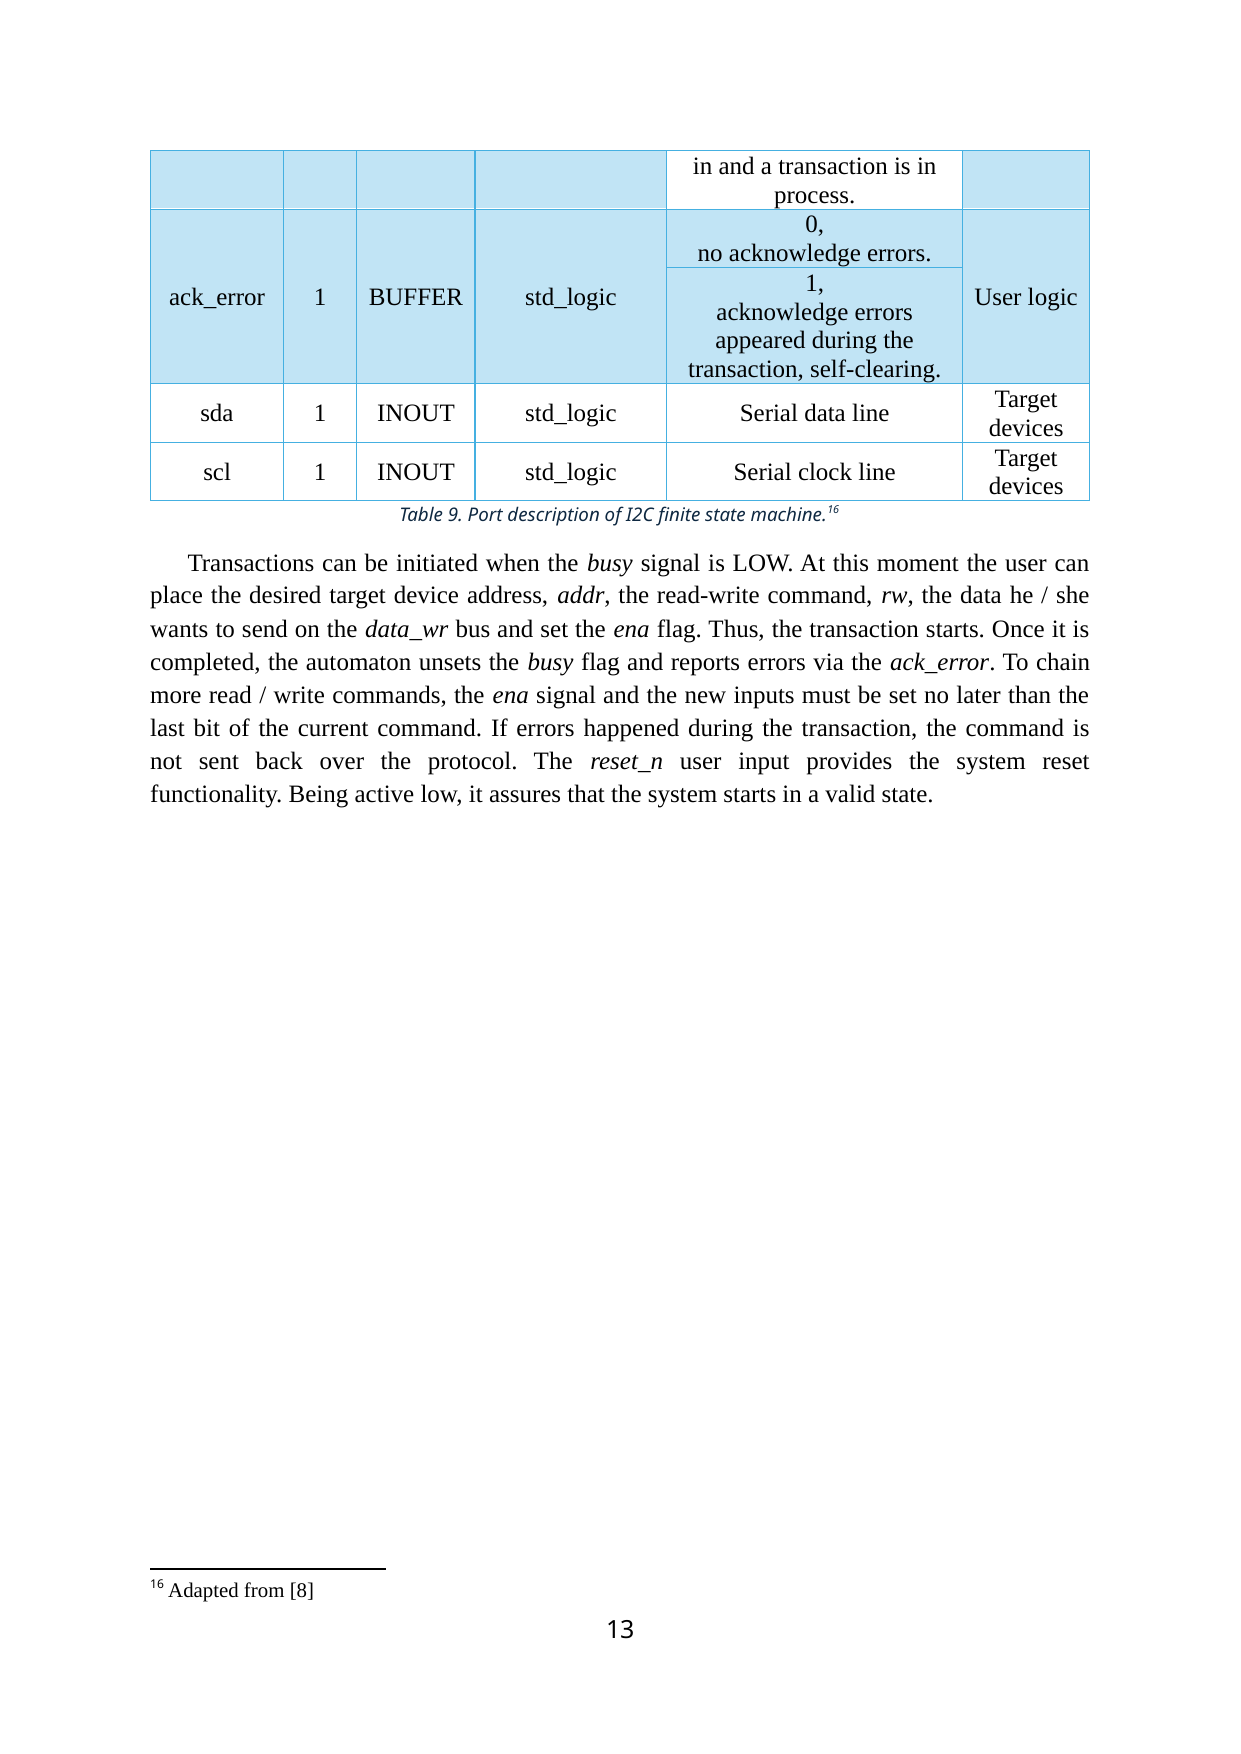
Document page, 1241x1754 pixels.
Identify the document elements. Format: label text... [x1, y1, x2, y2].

table_cell Target devices [963, 384, 1089, 442]
table_cell 1 [284, 443, 356, 500]
table_cell 1, acknowledge errors appeared during the transaction, self-clearing. [667, 268, 962, 383]
table_cell std_logic [476, 210, 666, 383]
table_cell sda [151, 384, 283, 442]
table_cell 1 [284, 384, 356, 442]
table_cell BUFFER [357, 210, 474, 383]
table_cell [667, 151, 962, 208]
table_cell Target devices [963, 443, 1089, 500]
table_cell std_logic [476, 443, 666, 500]
table_cell 1 [284, 210, 356, 383]
table_cell ack_error [151, 210, 283, 383]
table_cell Serial clock line [667, 443, 962, 500]
text Transactions can be initiated when the busy signal is LOW. At this moment the user can place the desired target device address, addr, the read-write command, rw, the data he / she wants to send on the data_wr bus and set the ena flag. Thus, the transaction starts. Once it is completed, the automaton unsets the busy flag and reports errors via the ack_error. To chain more read / write commands, the ena signal and the new inputs must be set no later than the last bit of the current command. If errors happened during the transaction, the command is not sent back over the protocol. The reset_n user input provides the system reset functionality. Being active low, it assures that the system starts in a valid state. [150, 548, 1090, 807]
table_cell INOUT [357, 384, 474, 442]
table_cell 0, no acknowledge errors. [667, 210, 962, 267]
table_cell scl [151, 443, 283, 500]
table_cell Serial data line [667, 384, 962, 442]
table_cell INOUT [357, 443, 474, 500]
table_cell User logic [963, 210, 1089, 383]
table_cell std_logic [476, 384, 666, 442]
